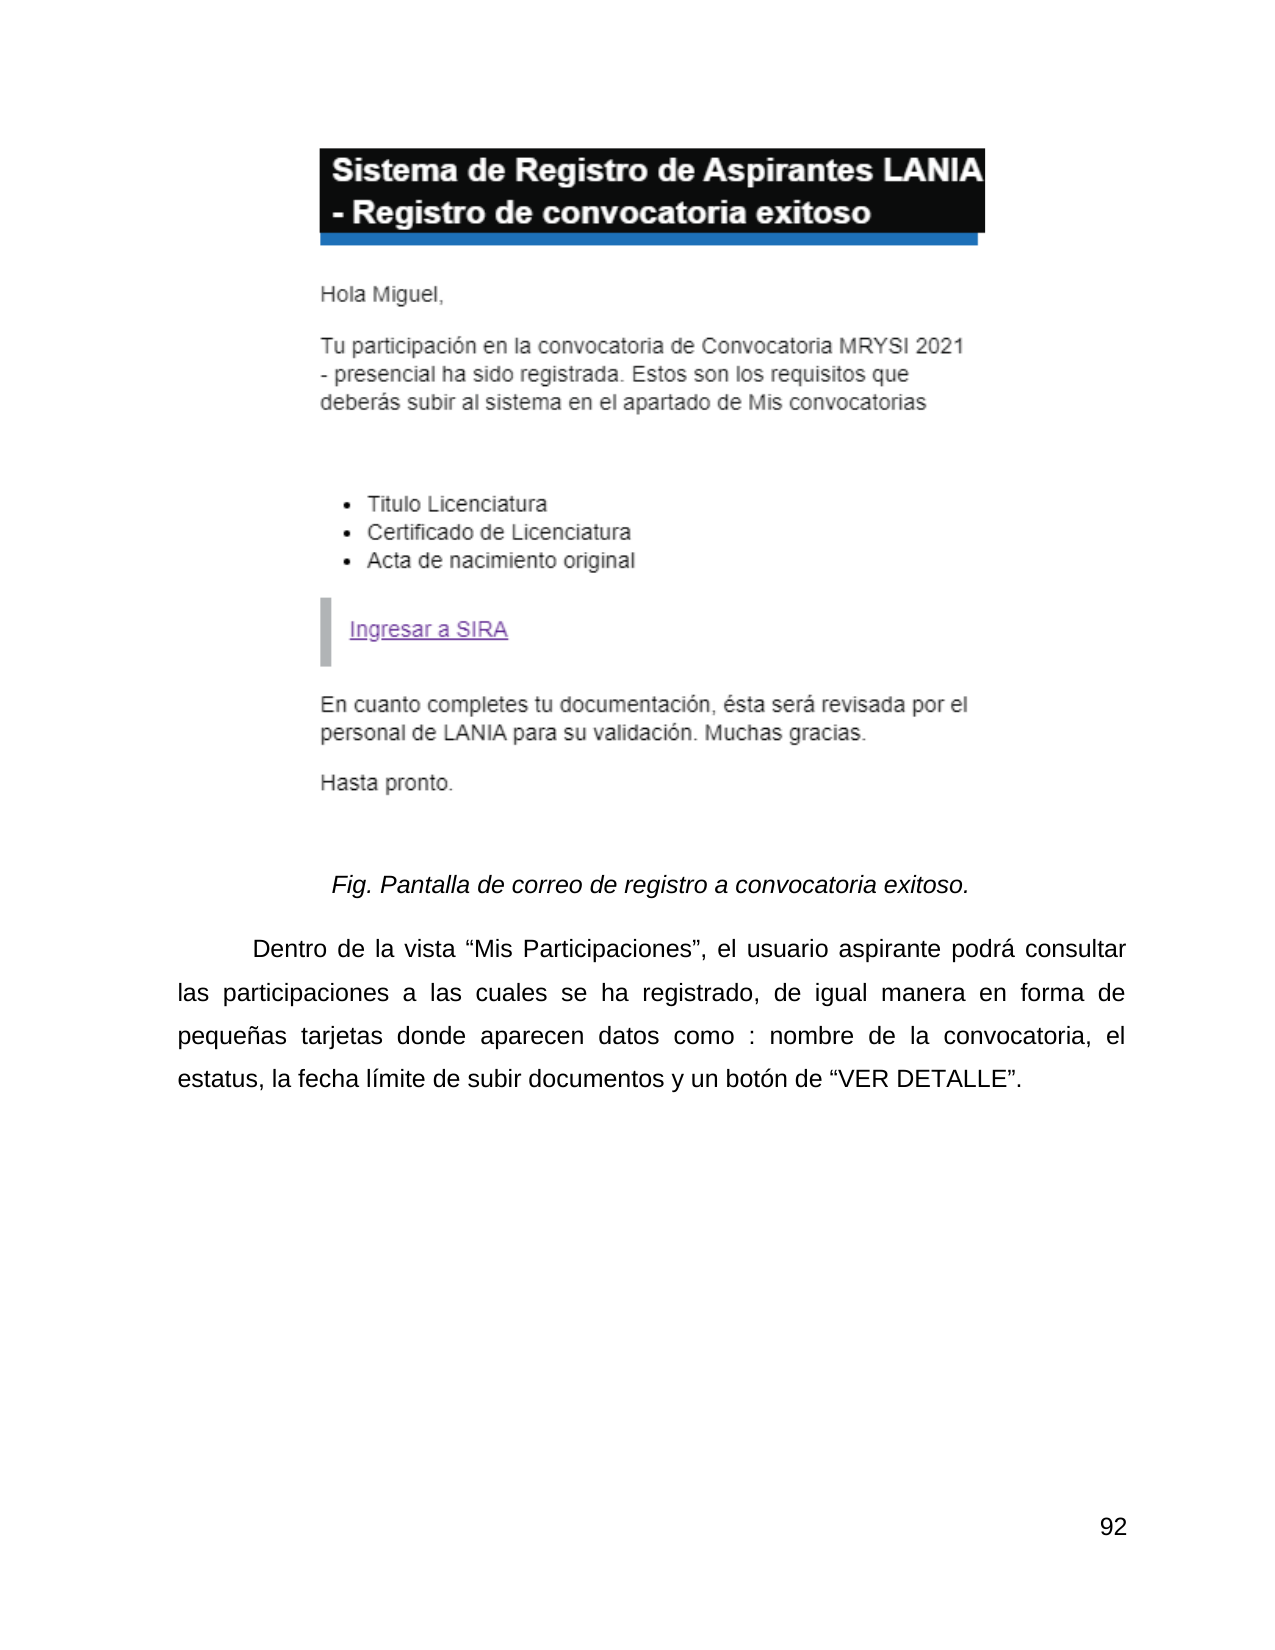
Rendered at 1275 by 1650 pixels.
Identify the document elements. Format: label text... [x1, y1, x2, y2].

text Dentro de la vista “Mis Participaciones”, el usuario aspirante podrá consultar las participaciones a las cuales se ha registrado, de igual manera en forma de pequeñas tarjetas donde aparecen datos como : nombre de la convocatoria, el estatus, la fecha límite de subir documentos y un botón de “VER DETALLE”. [177, 934, 1127, 1092]
text Fig. Pantalla de correo de registro a convocatoria exitoso. [177, 870, 1127, 899]
picture [319, 147, 985, 836]
